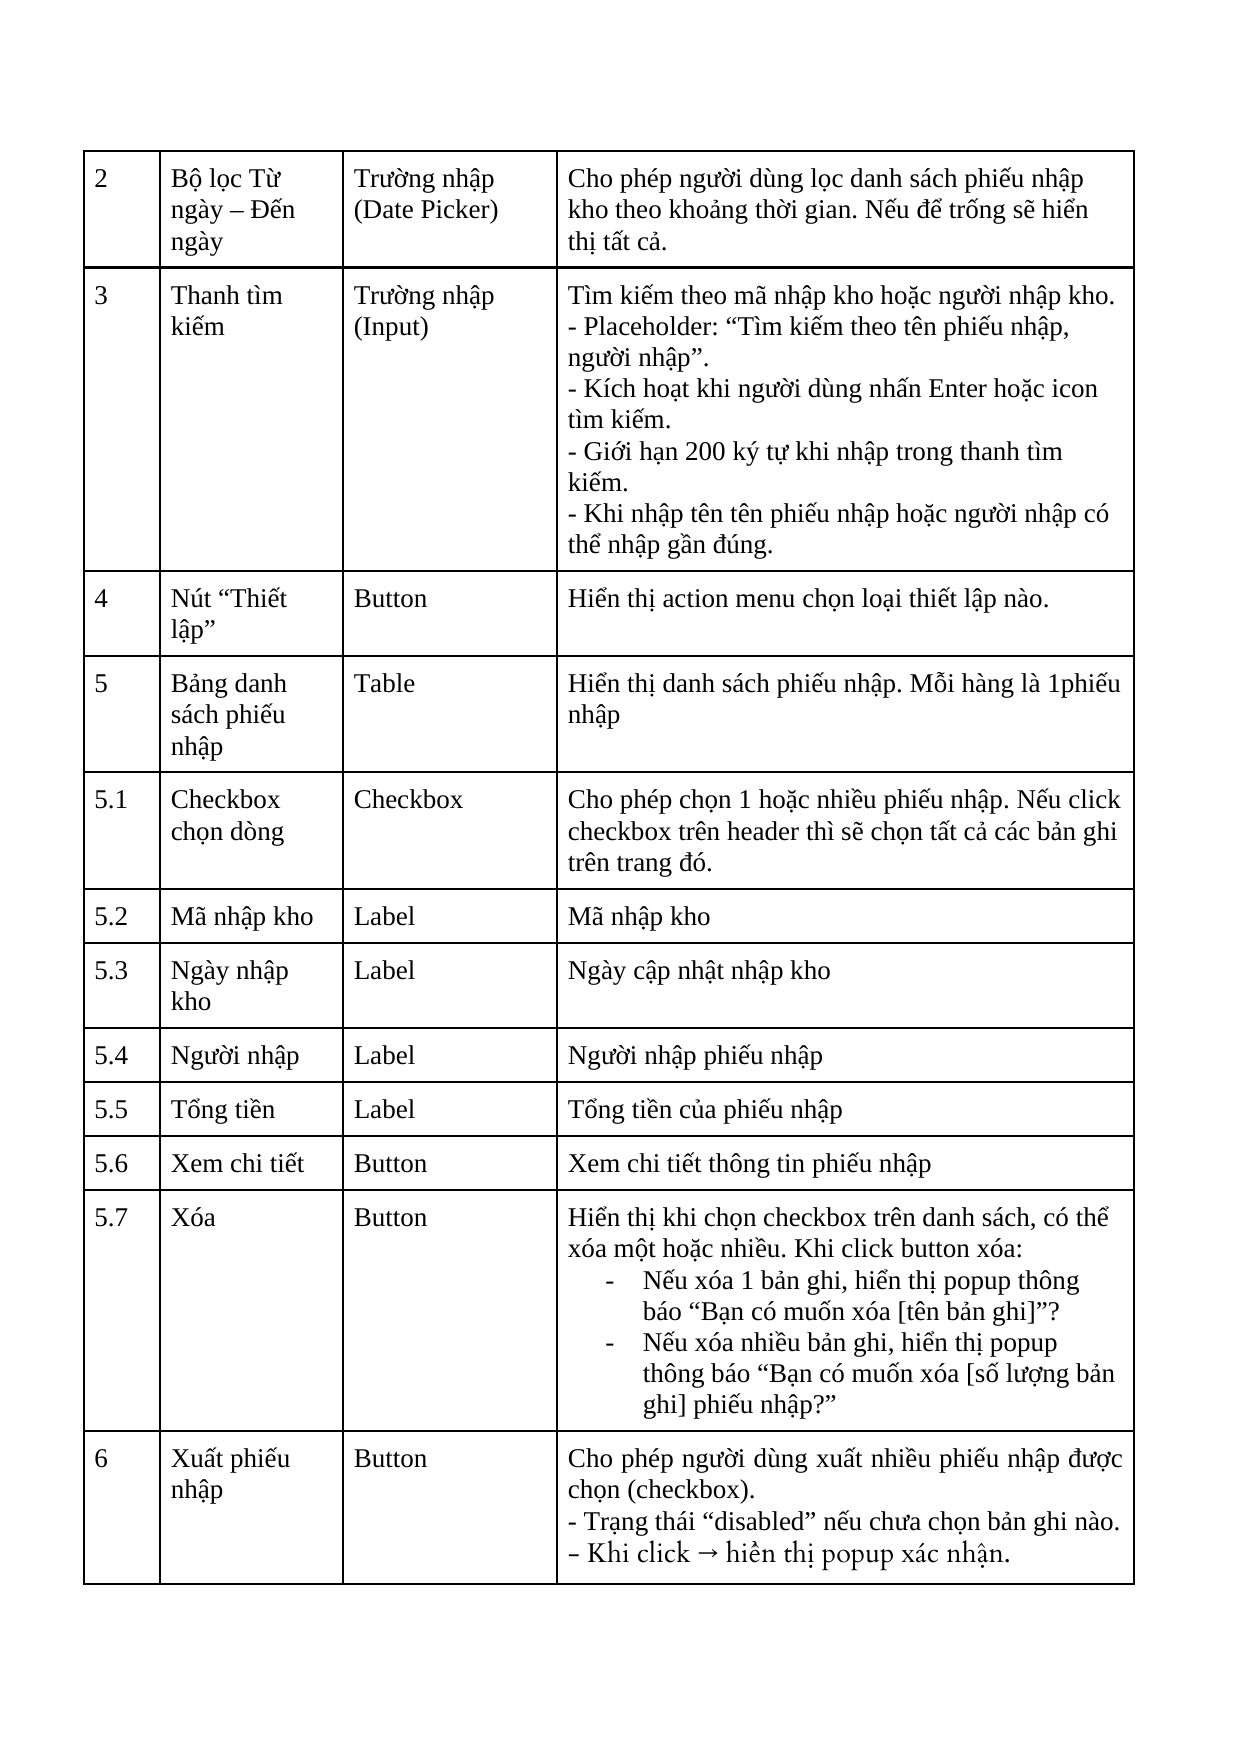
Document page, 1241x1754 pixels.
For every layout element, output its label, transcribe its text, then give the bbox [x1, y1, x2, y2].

table_cell Người nhập [161, 1029, 342, 1081]
table_cell Thanh tìm kiếm [161, 269, 342, 569]
table_cell 6 [85, 1432, 159, 1583]
table_cell Label [344, 944, 556, 1027]
table_cell Người nhập phiếu nhập [558, 1029, 1133, 1081]
table_cell Button [344, 1432, 556, 1583]
table_cell Table [344, 657, 556, 771]
table_cell Label [344, 890, 556, 942]
table_cell Xem chi tiết thông tin phiếu nhập [558, 1137, 1133, 1189]
table_cell Trường nhập (Date Picker) [344, 152, 556, 266]
table_cell Cho phép chọn 1 hoặc nhiều phiếu nhập. Nếu click checkbox trên header thì sẽ chọn tất cả các bản ghi trên trang đó. [558, 773, 1133, 887]
table_cell Xóa [161, 1191, 342, 1430]
table_cell Button [344, 572, 556, 655]
table_cell Bộ lọc Từ ngày – Đến ngày [161, 152, 342, 266]
table_cell 5.4 [85, 1029, 159, 1081]
table_cell Ngày cập nhật nhập kho [558, 944, 1133, 1027]
table_cell 5.5 [85, 1083, 159, 1135]
table_cell 5.3 [85, 944, 159, 1027]
table_cell Bảng danh sách phiếu nhập [161, 657, 342, 771]
table_cell Cho phép người dùng lọc danh sách phiếu nhập kho theo khoảng thời gian. Nếu để trống sẽ hiển thị tất cả. [558, 152, 1133, 266]
table_cell Tổng tiền của phiếu nhập [558, 1083, 1133, 1135]
table_cell 5.1 [85, 773, 159, 887]
table_cell Button [344, 1191, 556, 1430]
table_cell 5 [85, 657, 159, 771]
table_cell 4 [85, 572, 159, 655]
table_cell Tổng tiền [161, 1083, 342, 1135]
table_cell Mã nhập kho [558, 890, 1133, 942]
table_cell Ngày nhập kho [161, 944, 342, 1027]
table_cell Hiển thị action menu chọn loại thiết lập nào. [558, 572, 1133, 655]
table_cell Hiển thị danh sách phiếu nhập. Mỗi hàng là 1phiếu nhập [558, 657, 1133, 771]
table_cell Hiển thị khi chọn checkbox trên danh sách, có thể xóa một hoặc nhiều. Khi click button xóa: Nếu xóa 1 bản ghi, hiển thị popup thông báo “Bạn có muốn xóa [tên bản ghi]”? Nếu xóa nhiều bản ghi, hiển thị popup thông báo “Bạn có muốn xóa [số lượng bản ghi] phiếu nhập?” [558, 1191, 1133, 1430]
table_cell Nút “Thiết lập” [161, 572, 342, 655]
table_cell Label [344, 1083, 556, 1135]
table_cell Trường nhập (Input) [344, 269, 556, 569]
table_cell 5.2 [85, 890, 159, 942]
table_cell Label [344, 1029, 556, 1081]
table_cell 2 [85, 152, 159, 266]
table_cell Tìm kiếm theo mã nhập kho hoặc người nhập kho. - Placeholder: “Tìm kiếm theo tên phiếu nhập, người nhập”. - Kích hoạt khi người dùng nhấn Enter hoặc icon tìm kiếm. - Giới hạn 200 ký tự khi nhập trong thanh tìm kiếm. - Khi nhập tên tên phiếu nhập hoặc người nhập có thể nhập gần đúng. [558, 269, 1133, 569]
table_cell 5.7 [85, 1191, 159, 1430]
table_cell 5.6 [85, 1137, 159, 1189]
table_cell Xem chi tiết [161, 1137, 342, 1189]
table_cell Button [344, 1137, 556, 1189]
table_cell Mã nhập kho [161, 890, 342, 942]
table_cell Checkbox [344, 773, 556, 887]
table_cell Xuất phiếu nhập [161, 1432, 342, 1583]
table_cell Checkbox chọn dòng [161, 773, 342, 887]
table_cell Cho phép người dùng xuất nhiều phiếu nhập được chọn (checkbox). - Trạng thái “disabled” nếu chưa chọn bản ghi nào. - Khi click → hiển thị popup xác nhận. [558, 1432, 1133, 1583]
table_cell 3 [85, 269, 159, 569]
